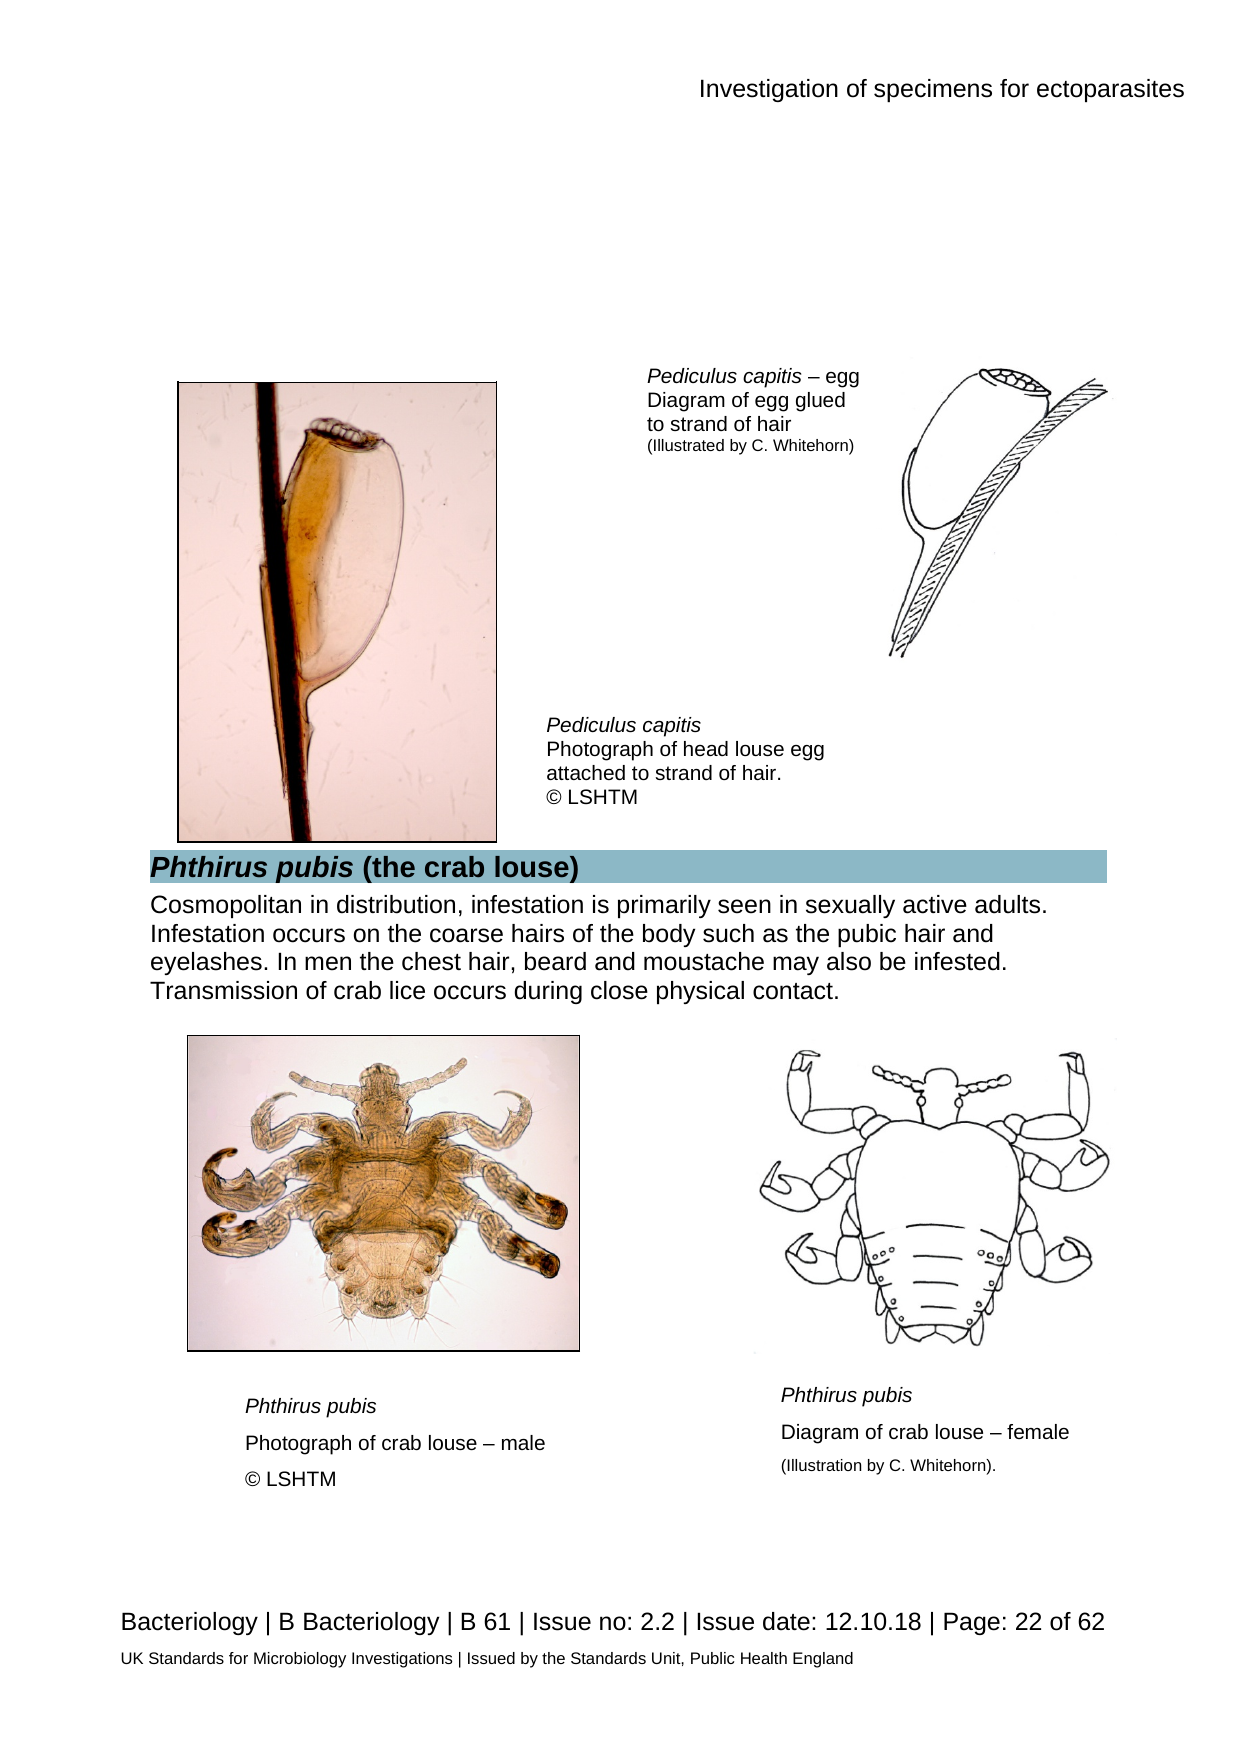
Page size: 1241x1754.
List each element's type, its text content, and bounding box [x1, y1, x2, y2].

text Cosmopolitan in distribution, infestation is primarily seen in sexually active adults. Infestation occurs on the coarse hairs of the body such as the pubic hair and eyelashes. In men the chest hair, beard and moustache may also be infested. Transmission of crab lice occurs during close physical contact. [150, 890, 1107, 1005]
picture [753, 1038, 1117, 1354]
subtitle Phthirus pubis (the crab louse) [150, 850, 1107, 883]
picture [876, 356, 1118, 663]
picture [179, 383, 496, 841]
picture [188, 1036, 579, 1350]
